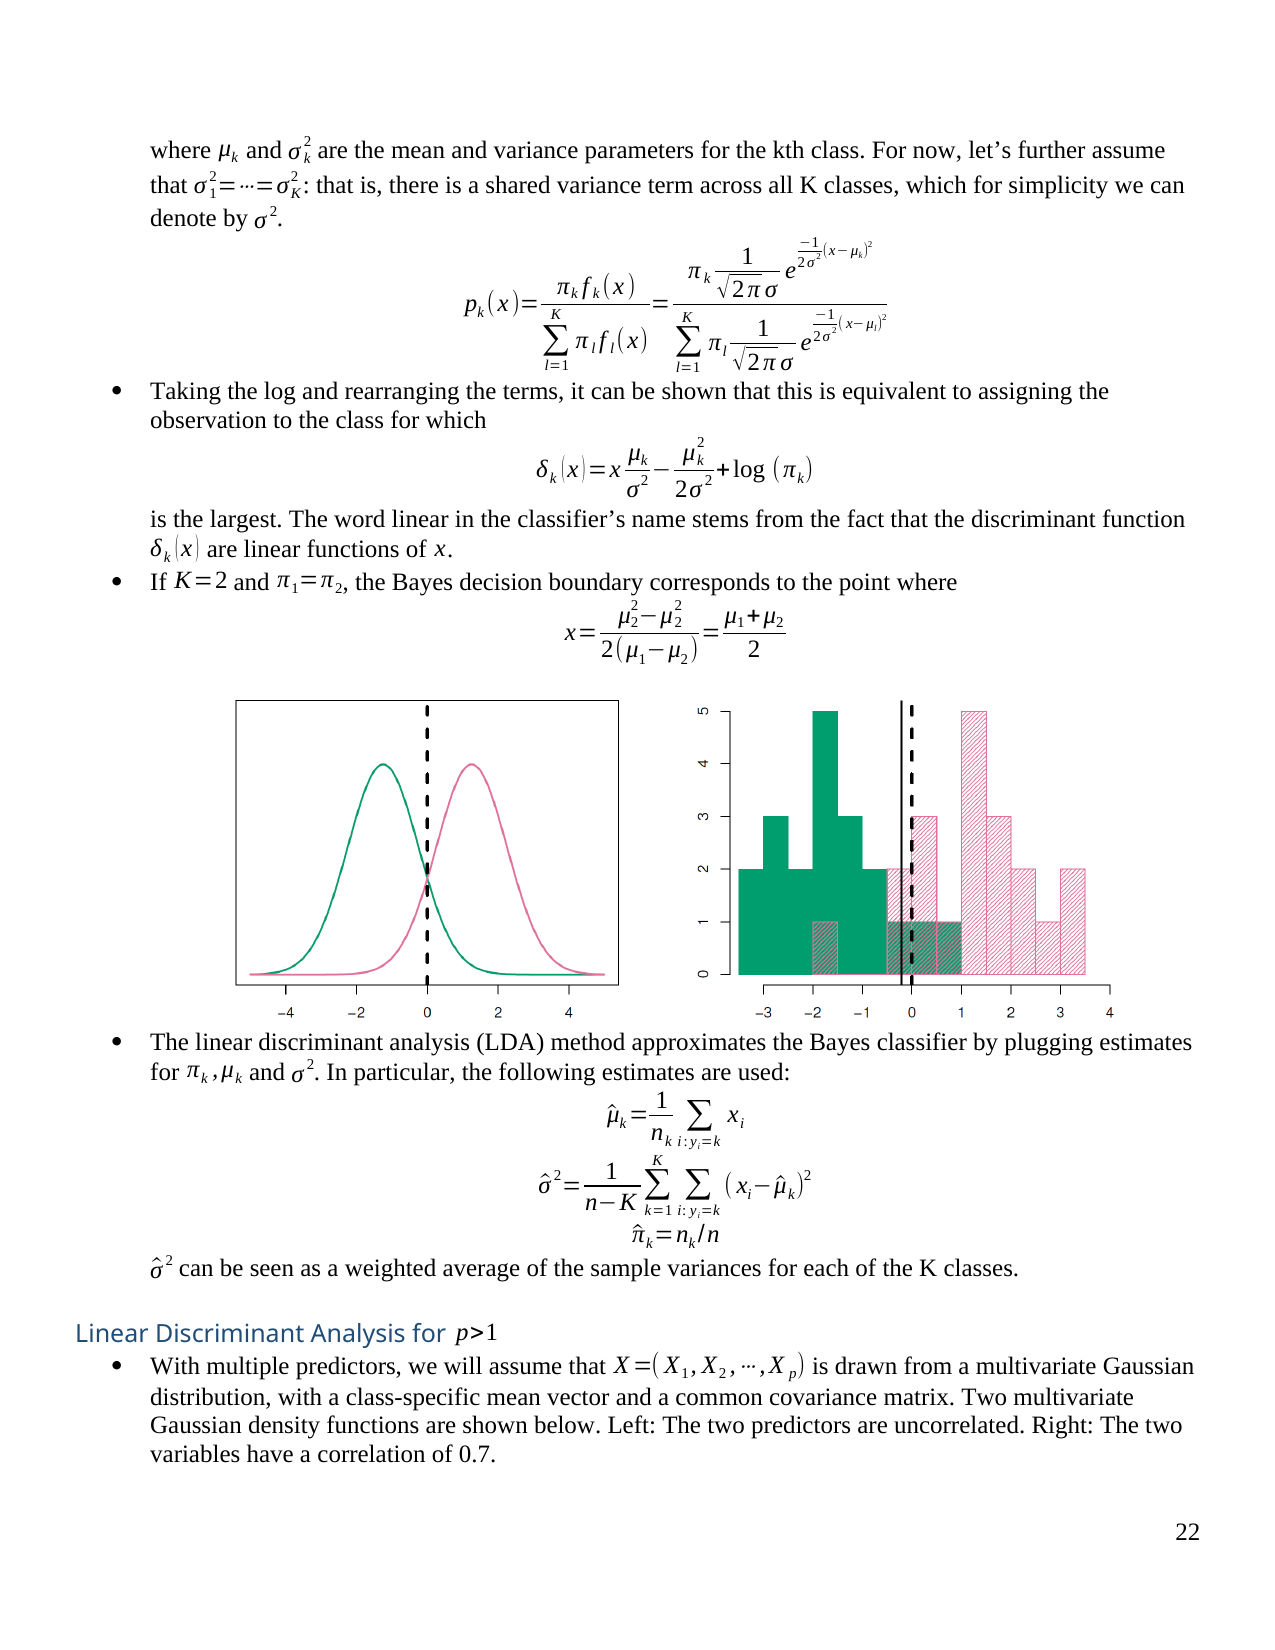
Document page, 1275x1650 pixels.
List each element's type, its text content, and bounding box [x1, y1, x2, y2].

subtitle Linear Discriminant Analysis for [75, 1316, 1200, 1350]
list can be seen as a weighted average of the sample variances for each of the K classes. [150, 1252, 1200, 1283]
list With multiple predictors, we will assume that is drawn from a multivariate Gaussian distribution, with a class-specific mean vector and a common covariance matrix. Two multivariate Gaussian density functions are shown below. Left: The two predictors are uncorrelated. Right: The two variables have a correlation of 0.7. [112, 1350, 1200, 1468]
picture [229, 696, 1121, 1027]
list is the largest. The word linear in the classifier’s name stems from the fact that the discriminant function are linear functions of . [150, 504, 1200, 565]
list where and are the mean and variance parameters for the kth class. For now, let’s further assume that : that is, there is a shared variance term across all K classes, which for simplicity we can denote by . [150, 132, 1200, 233]
list Taking the log and rearranging the terms, it can be shown that this is equivalent to assigning the observation to the class for which [112, 376, 1200, 434]
list The linear discriminant analysis (LDA) method approximates the Bayes classifier by plugging estimates for and . In particular, the following estimates are used: [112, 1027, 1200, 1087]
list If and , the Bayes decision boundary corresponds to the point where [112, 565, 1200, 597]
